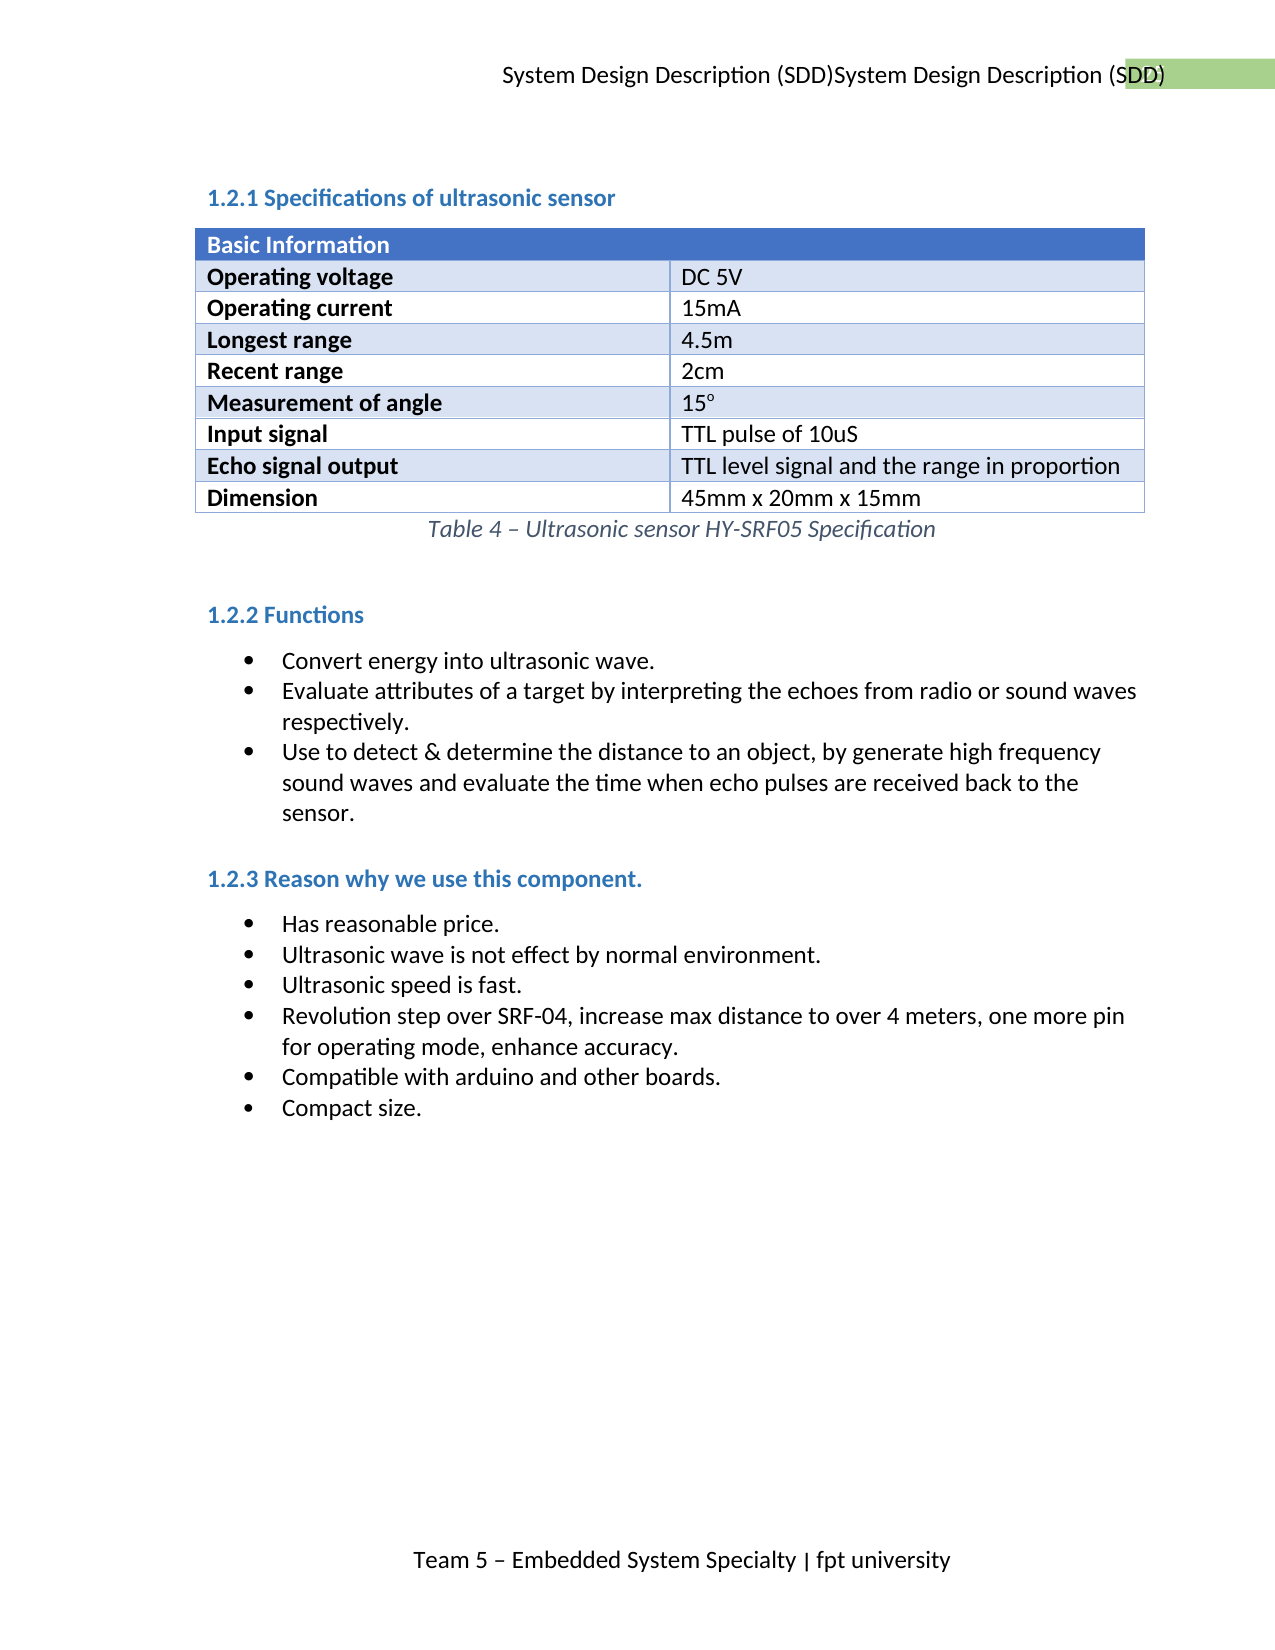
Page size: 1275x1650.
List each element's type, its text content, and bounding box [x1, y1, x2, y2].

table_cell Operating current [196, 292, 669, 323]
table_cell Measurement of angle [196, 387, 669, 417]
table_cell 45mm x 20mm x 15mm [671, 482, 1144, 512]
table_cell Input signal [196, 419, 669, 449]
table_cell TTL level signal and the range in proportion [671, 450, 1144, 481]
list Has reasonable price. [244, 908, 1157, 939]
table_cell Echo signal output [196, 450, 669, 481]
subtitle 1.2.3 Reason why we use this component. [207, 863, 1157, 893]
table_cell DC 5V [671, 261, 1144, 291]
table_header Basic Information [196, 229, 669, 260]
table_cell Recent range [196, 355, 669, 386]
table_cell Dimension [196, 482, 669, 512]
subtitle 1.2.2 Functions [207, 599, 1157, 630]
list Convert energy into ultrasonic wave. [244, 645, 1157, 676]
list Ultrasonic speed is fast. [244, 969, 1157, 1000]
list Compatible with arduino and other boards. [244, 1061, 1157, 1092]
list Use to detect & determine the distance to an object, by generate high frequency sound waves and evaluate the time when echo pulses are received back to the sensor. [244, 737, 1157, 828]
list Revolution step over SRF-04, increase max distance to over 4 meters, one more pin for operating mode, enhance accuracy. [244, 1000, 1157, 1061]
subtitle 1.2.1 Specifications of ultrasonic sensor [207, 182, 1157, 213]
table_cell 15o [671, 387, 1144, 417]
text Table 4 – Ultrasonic sensor HY-SRF05 Specification [207, 513, 1157, 544]
table_cell Operating voltage [196, 261, 669, 291]
list Compact size. [244, 1092, 1157, 1122]
table_cell TTL pulse of 10uS [671, 419, 1144, 449]
table_cell 15mA [671, 292, 1144, 323]
list Evaluate attributes of a target by interpreting the echoes from radio or sound waves respectively. [244, 676, 1157, 737]
table_cell Longest range [196, 324, 669, 354]
table_cell 2cm [671, 355, 1144, 386]
table_header [671, 229, 1144, 260]
list Ultrasonic wave is not effect by normal environment. [244, 939, 1157, 969]
table_cell 4.5m [671, 324, 1144, 354]
